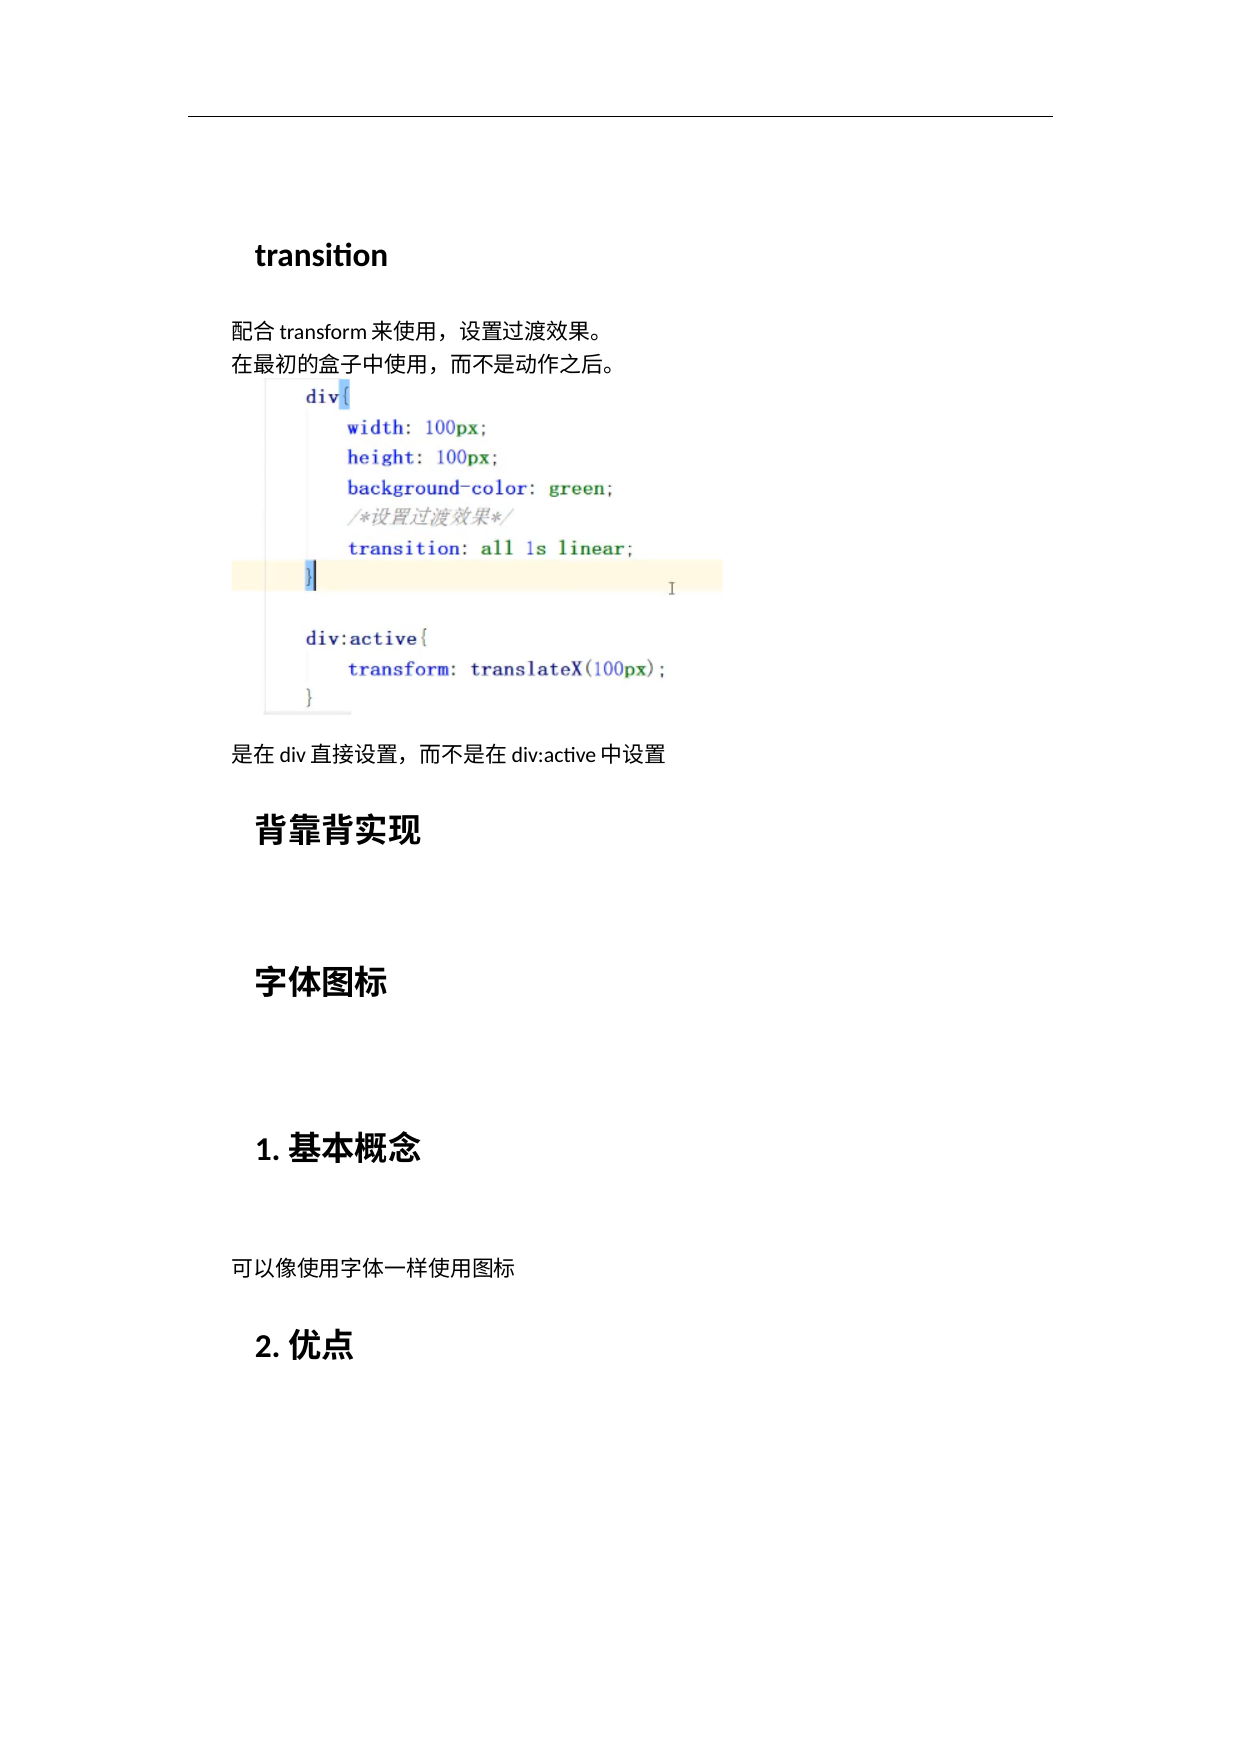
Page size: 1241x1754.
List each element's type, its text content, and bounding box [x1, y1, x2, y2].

text 是在div直接设置，而不是在div:active中设置 [187, 736, 1053, 769]
subtitle transition [187, 222, 1053, 287]
subtitle 1. 基本概念 [187, 1114, 1053, 1179]
text 可以像使用字体一样使用图标 [187, 1251, 1053, 1283]
text 配合transform来使用，设置过渡效果。 [187, 314, 1053, 346]
subtitle 字体图标 [187, 947, 1053, 1012]
subtitle 背靠背实现 [187, 796, 1053, 861]
text 在最初的盒子中使用，而不是动作之后。 [187, 346, 1053, 379]
subtitle 2. 优点 [187, 1310, 1053, 1375]
picture [231, 378, 723, 715]
